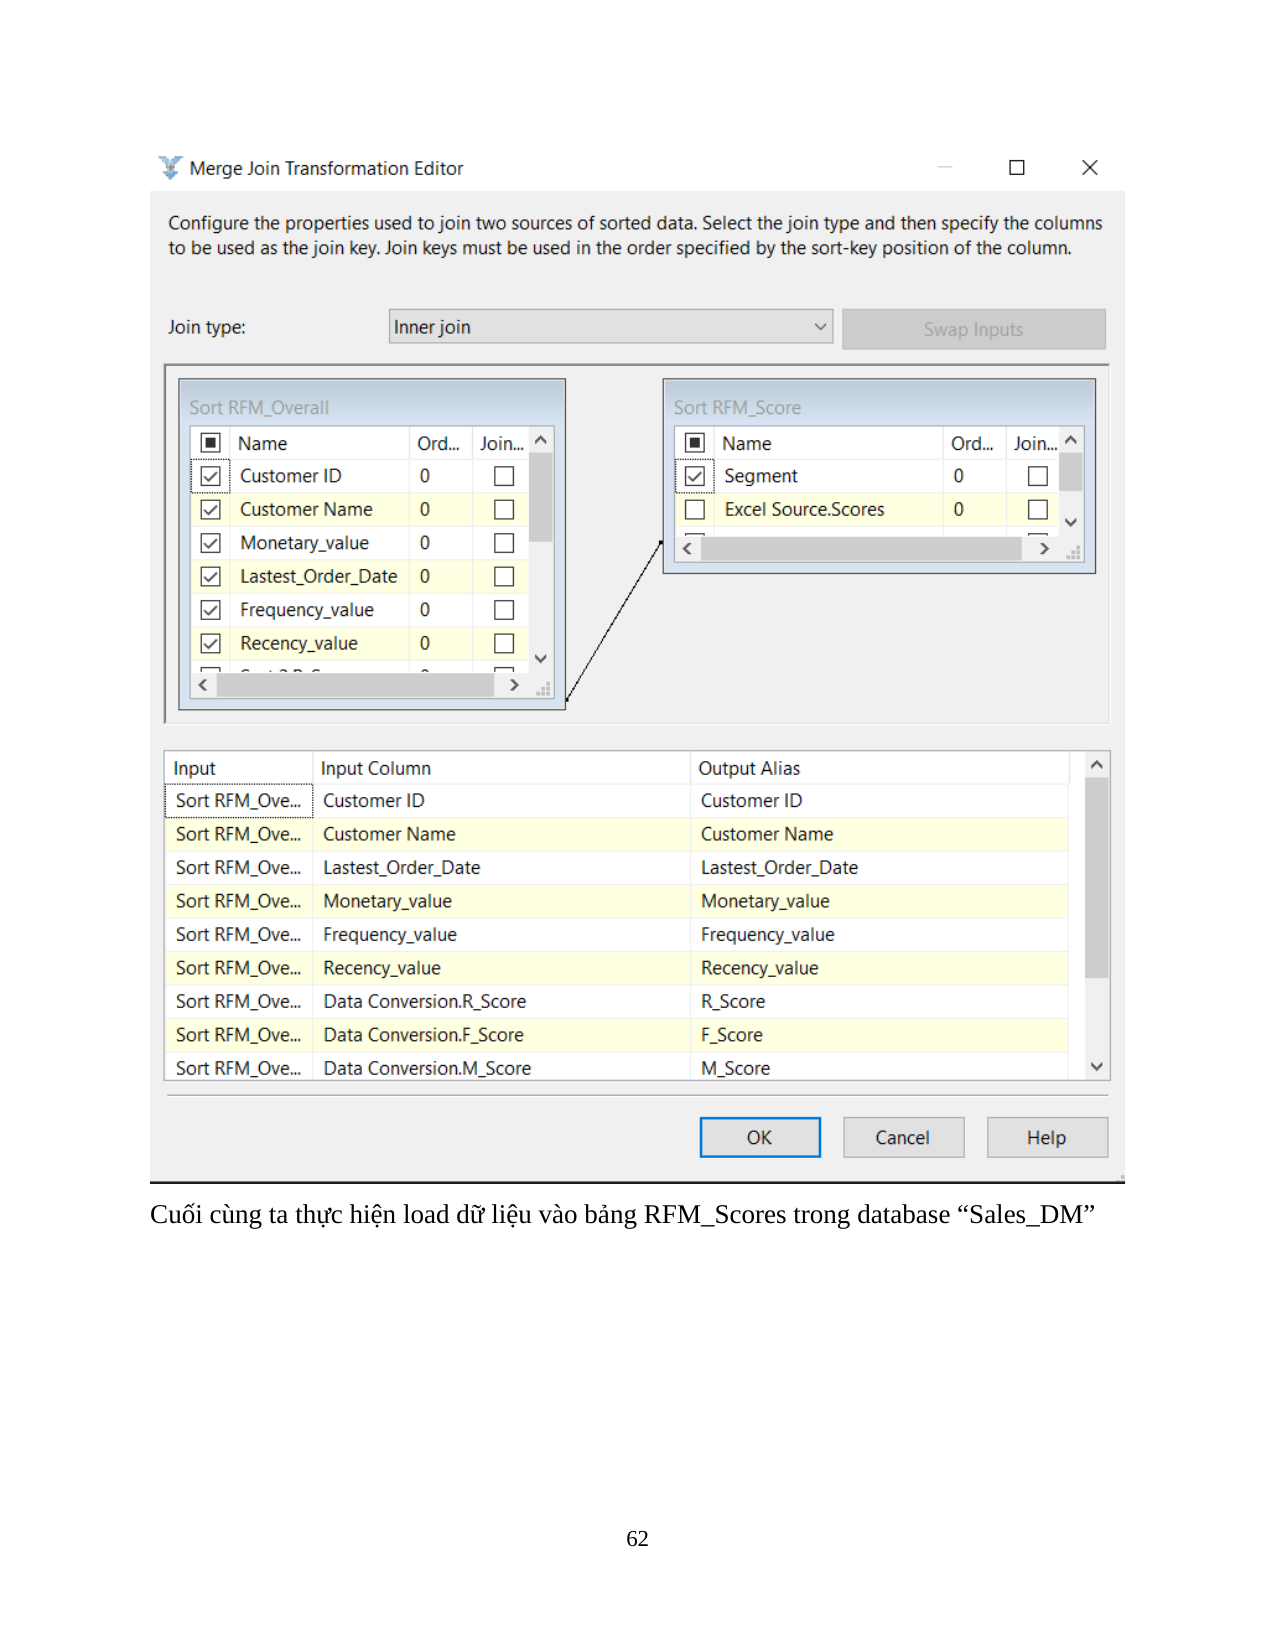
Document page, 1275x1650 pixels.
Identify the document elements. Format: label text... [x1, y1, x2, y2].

picture [150, 150, 1125, 1184]
text Tiếp theo ta thực hiện join lại với nhau thoogn ba giá trị RFM_Score và Scores Cuối cùng ta thực hiện load dữ liệu vào bảng RFM_Scores trong database “Sales_DM” [150, 1184, 1125, 1230]
